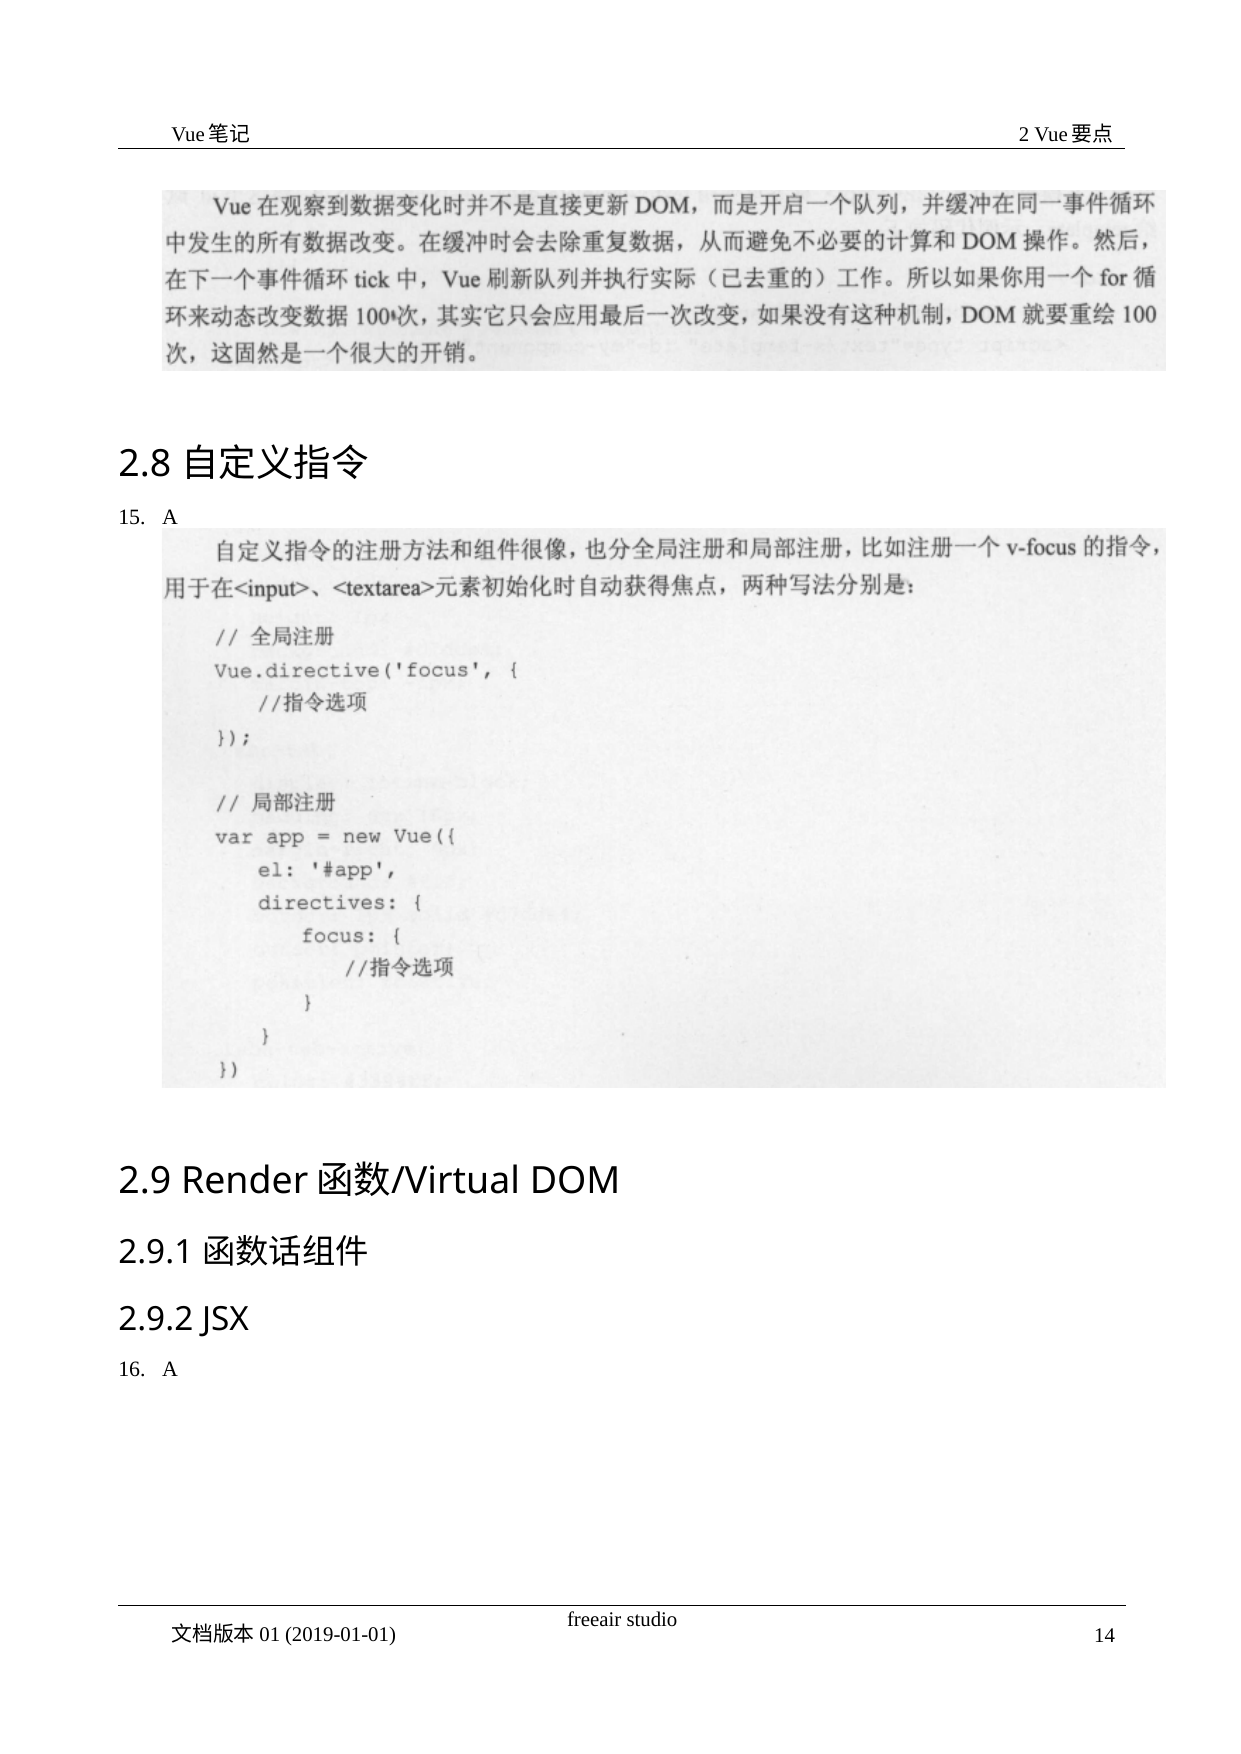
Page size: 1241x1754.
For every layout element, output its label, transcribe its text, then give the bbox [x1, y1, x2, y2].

subtitle 函数话组件 [118, 1225, 1122, 1274]
picture [161, 190, 1166, 371]
subtitle JSX [118, 1294, 1122, 1340]
subtitle Render函数/Virtual DOM [118, 1150, 1122, 1204]
subtitle 自定义指令 [118, 433, 1122, 487]
list A [118, 1340, 1122, 1382]
list A [118, 487, 1122, 529]
picture [161, 528, 1166, 1088]
